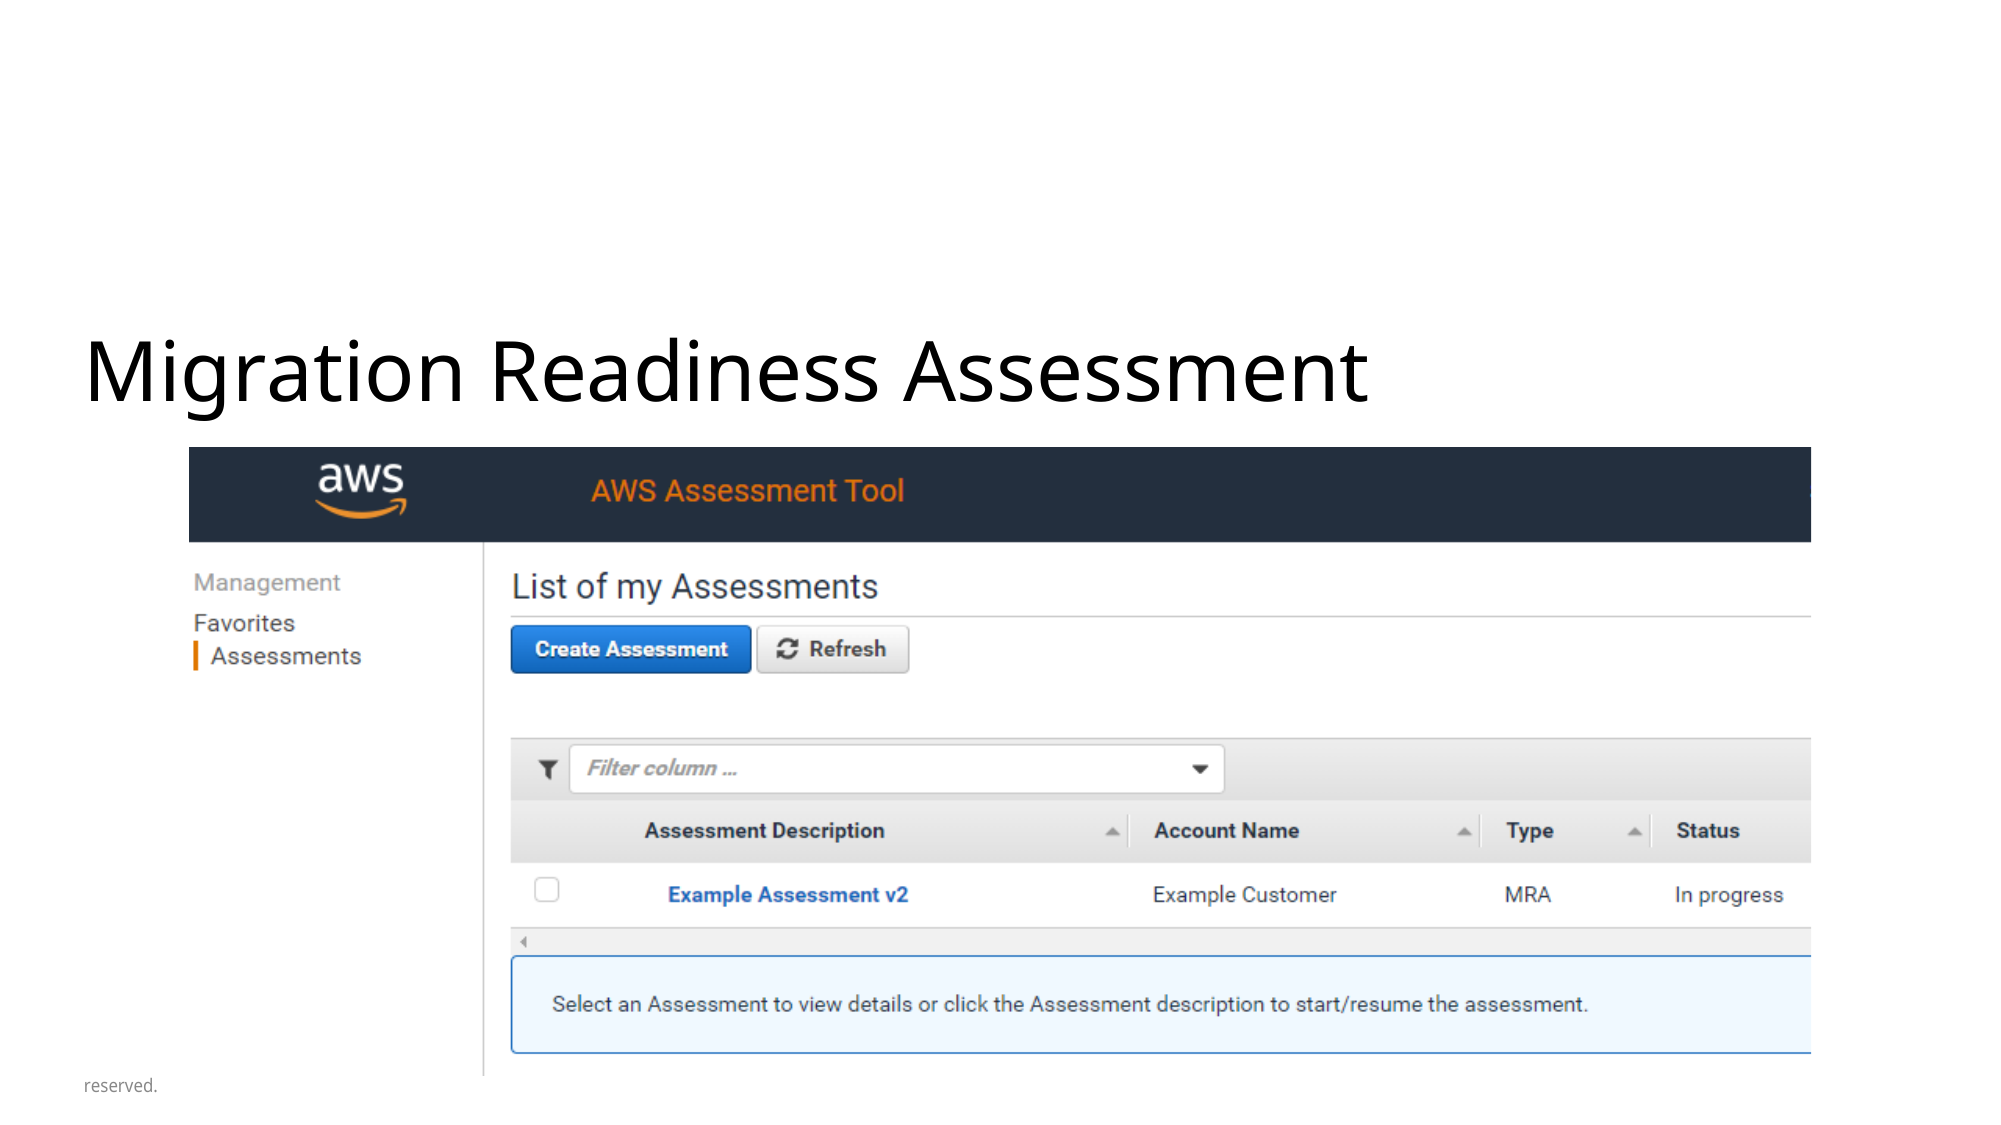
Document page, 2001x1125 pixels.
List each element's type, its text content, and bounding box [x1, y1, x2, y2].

text Migration Readiness Assessment [84, 312, 2000, 426]
picture [189, 447, 1812, 1076]
